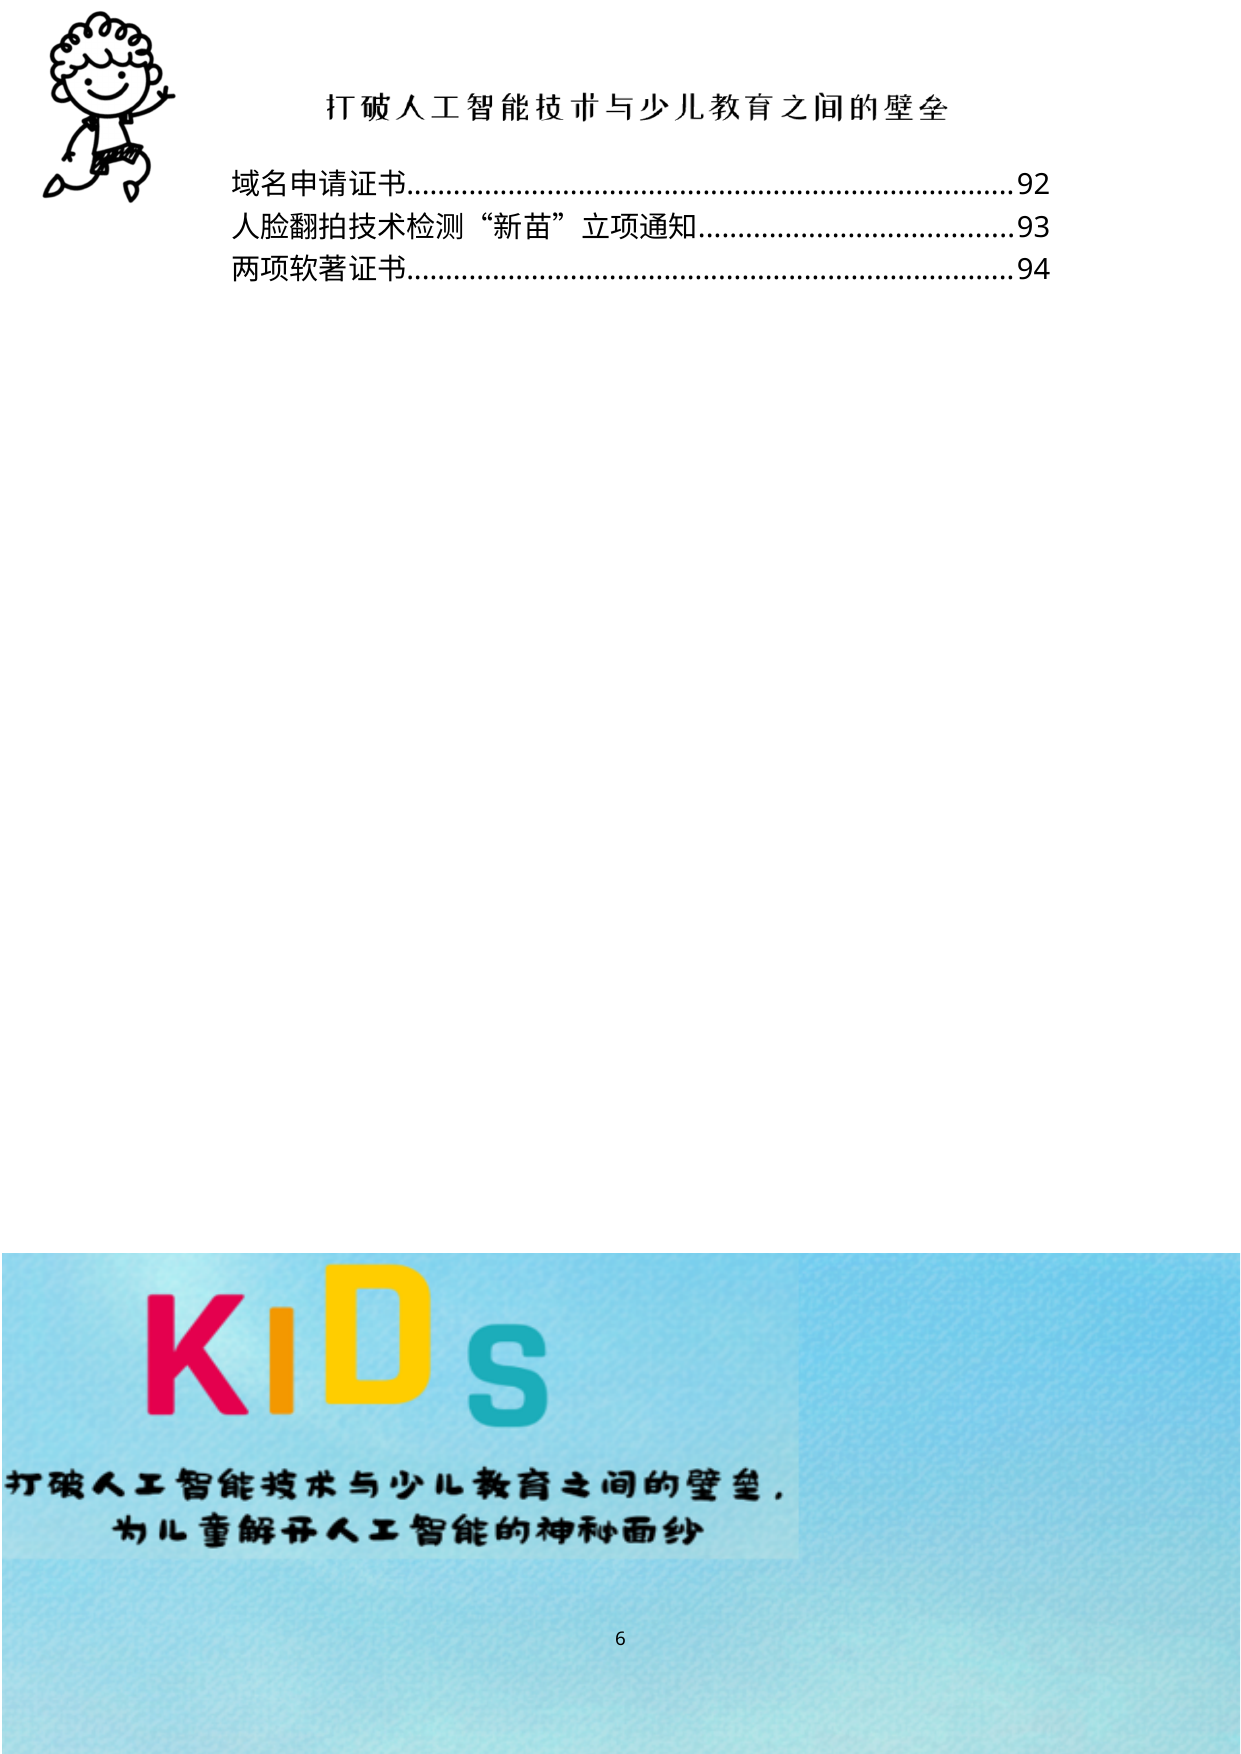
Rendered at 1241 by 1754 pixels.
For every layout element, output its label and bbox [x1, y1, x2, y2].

picture [319, 40, 1008, 147]
picture [2, 1253, 1241, 1754]
picture [1, 0, 245, 224]
